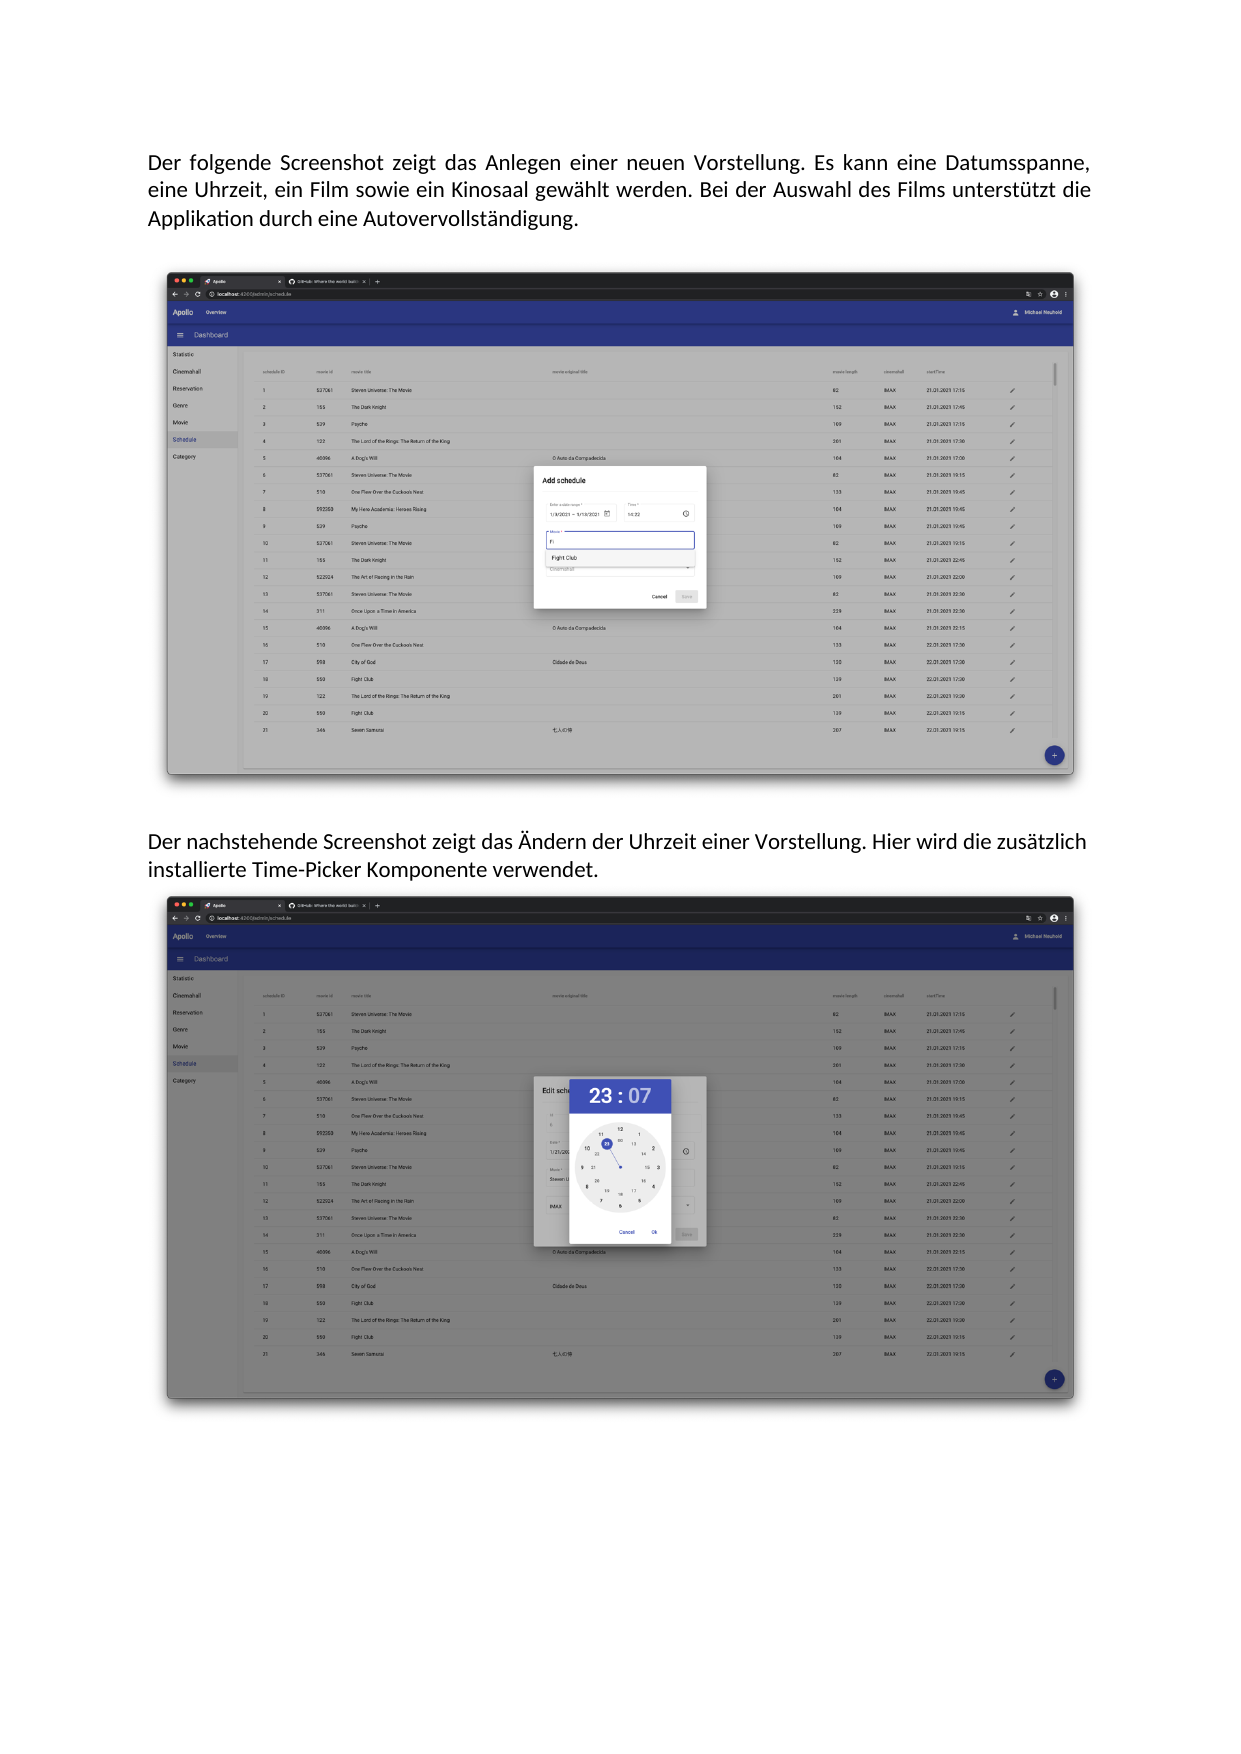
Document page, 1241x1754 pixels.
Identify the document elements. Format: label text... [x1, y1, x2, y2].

text Der folgende Screenshot zeigt das Anlegen einer neuen Vorstellung. Es kann eine Datumsspanne, eine Uhrzeit, ein Film sowie ein Kinosaal gewählt werden. Bei der Auswahl des Films unterstützt die Applikation durch eine Autovervollständigung. [148, 148, 1093, 232]
picture [147, 883, 1093, 1424]
text Der nachstehende Screenshot zeigt das Ändern der Uhrzeit einer Vorstellung. Hier wird die zusätzlich installierte Time-Picker Komponente verwendet. [148, 827, 1093, 883]
picture [147, 259, 1093, 800]
